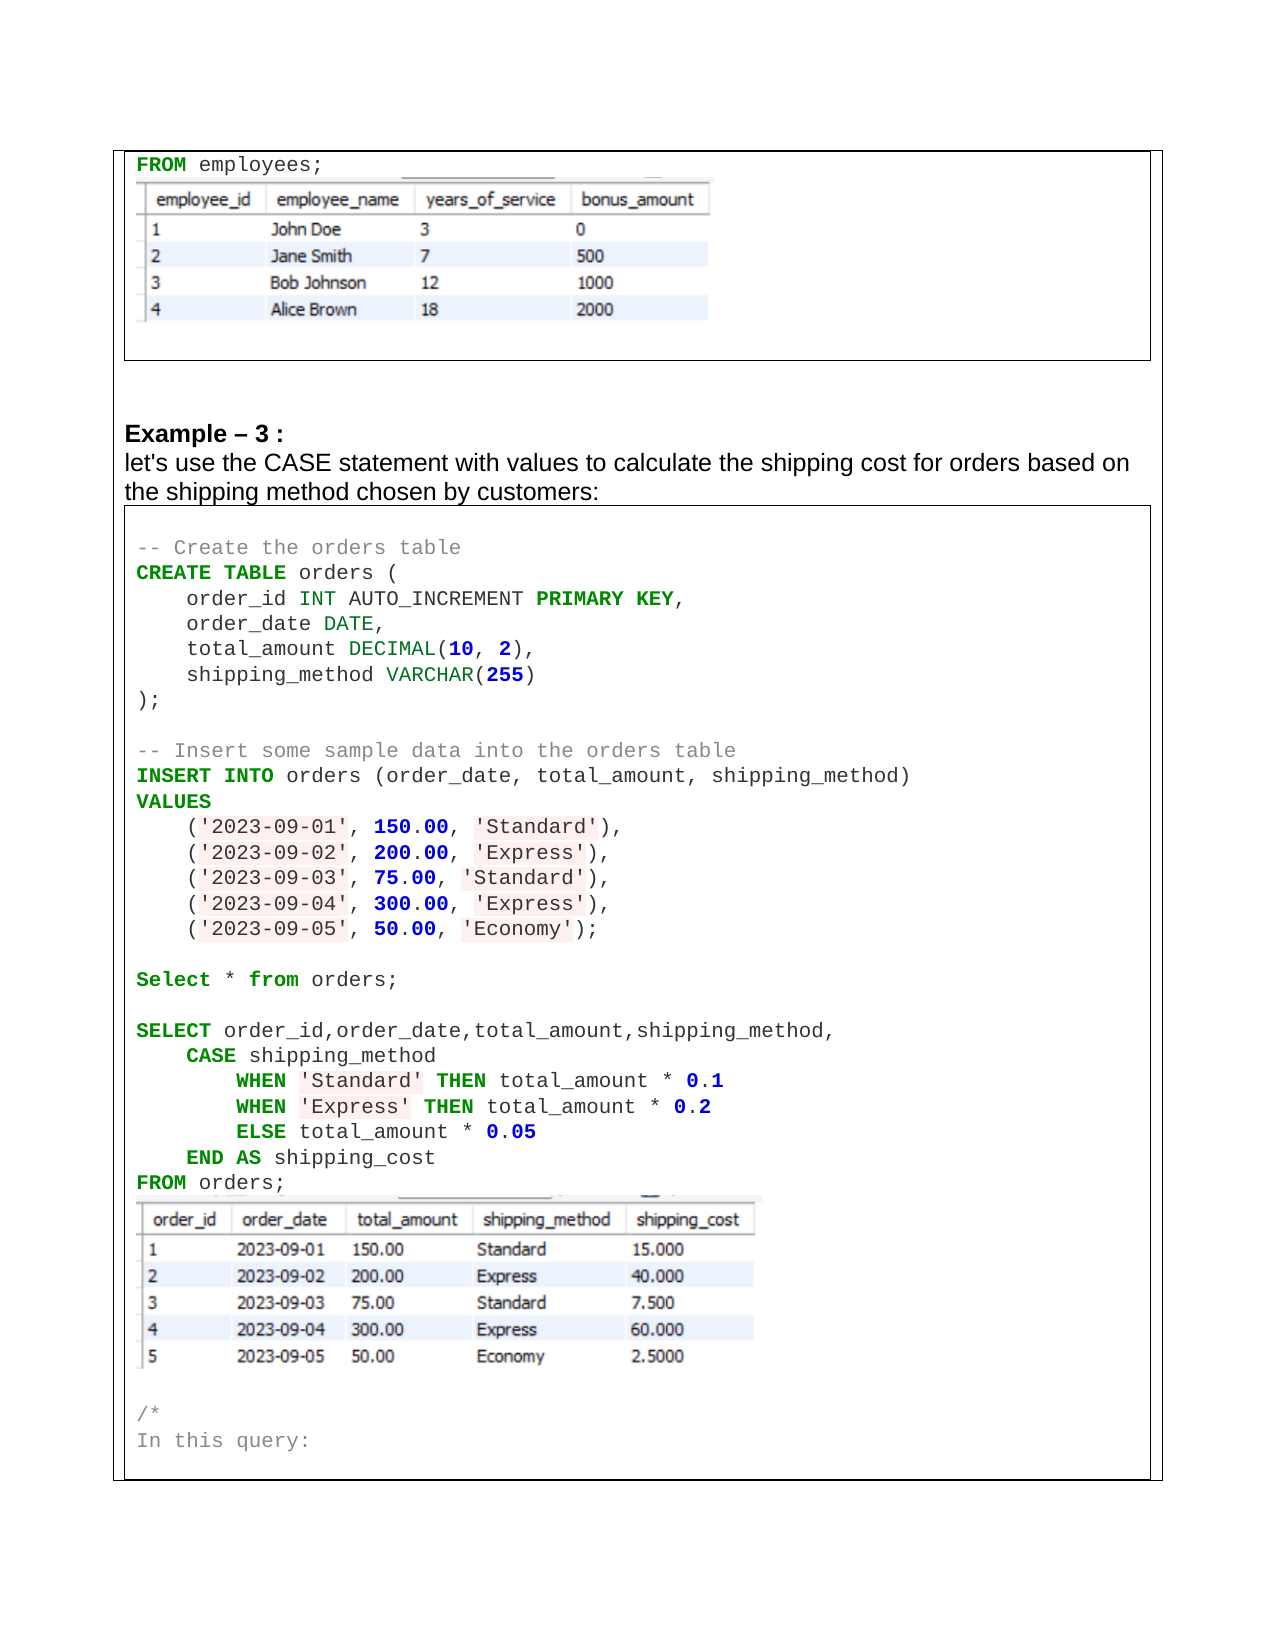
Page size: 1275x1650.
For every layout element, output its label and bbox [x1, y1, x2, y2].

table_header [114, 151, 1162, 1480]
picture [136, 1195, 763, 1374]
picture [136, 177, 716, 332]
